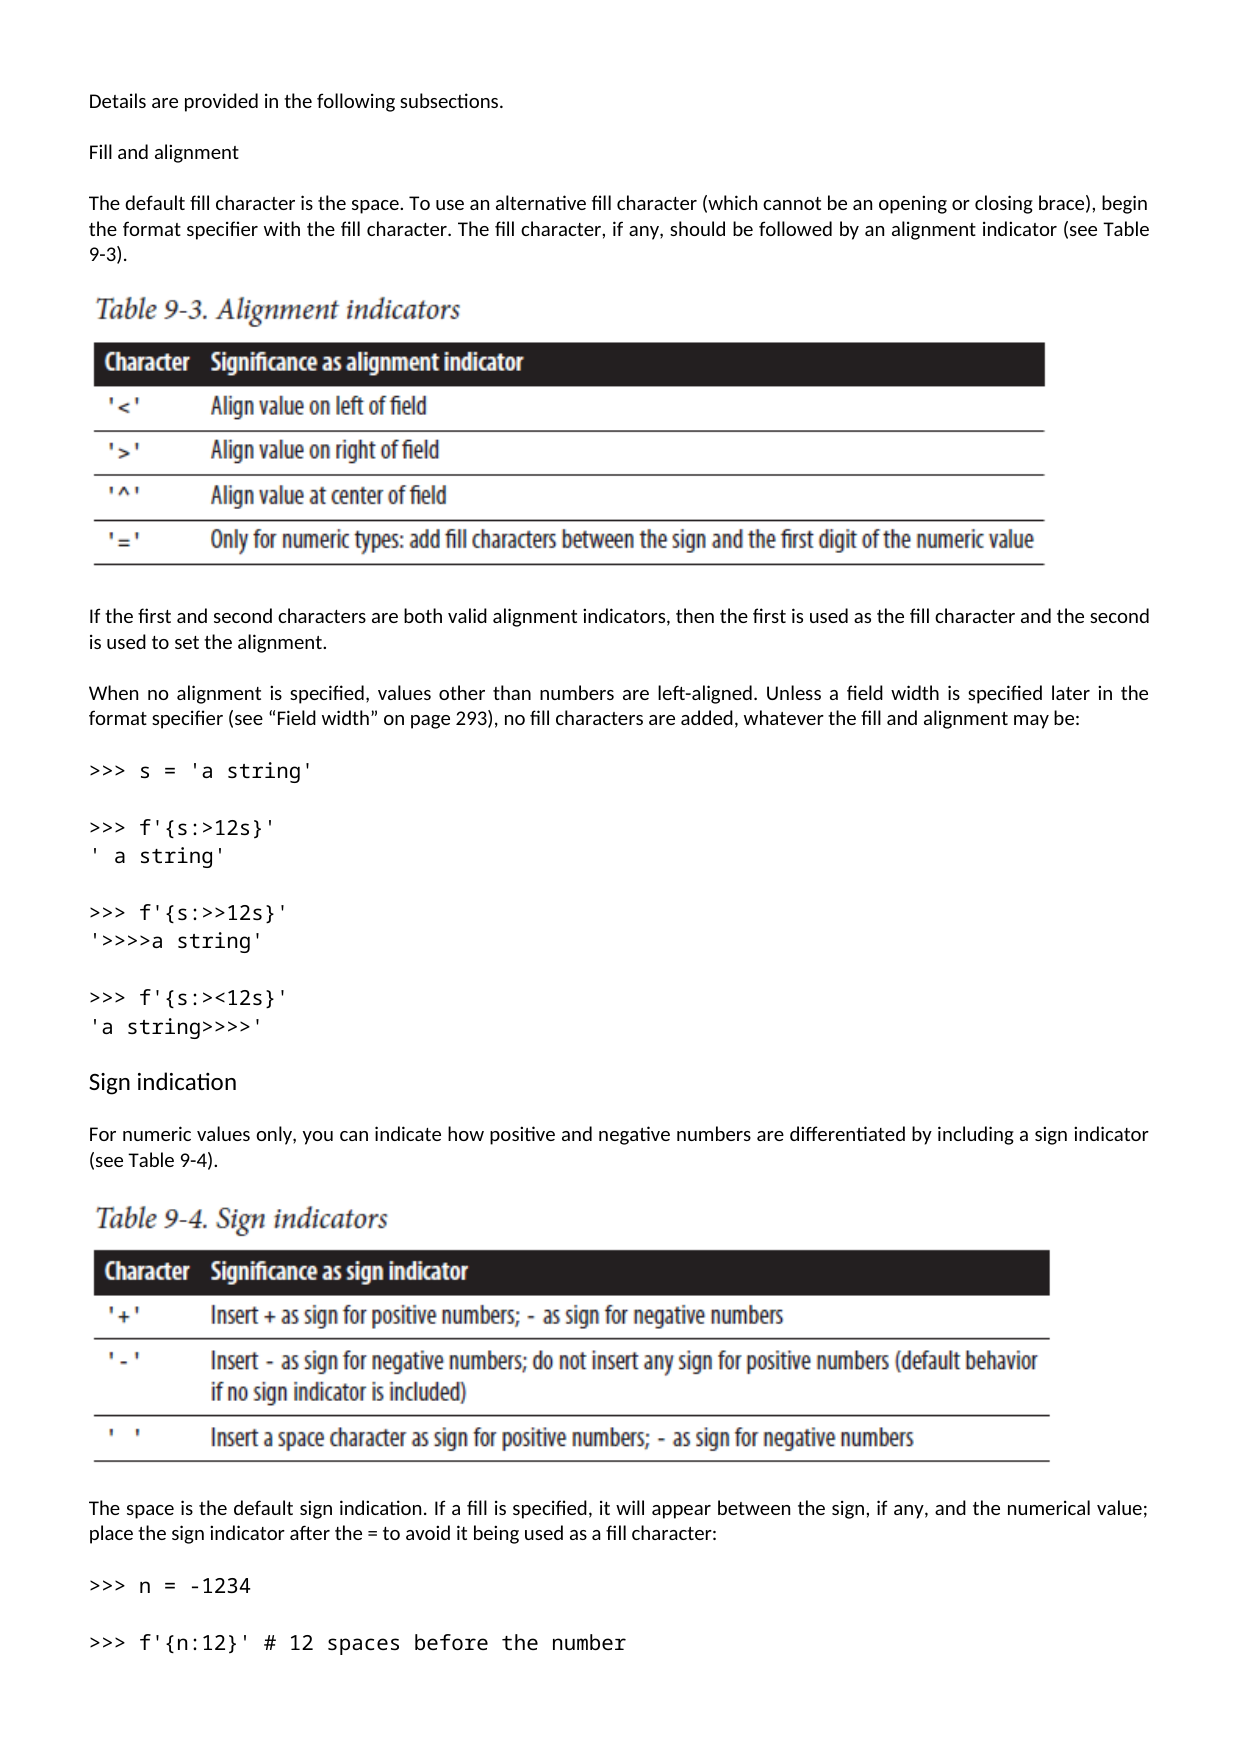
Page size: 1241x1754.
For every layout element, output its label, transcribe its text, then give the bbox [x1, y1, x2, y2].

text '>>>>a string' [89, 927, 1152, 955]
text For numeric values only, you can indicate how positive and negative numbers are differentiated by including a sign indicator (see Table 9-4). [89, 1122, 1152, 1172]
text >>> f'{s:>12s}' [89, 813, 1152, 841]
text The default fill character is the space. To use an alternative fill character (which cannot be an opening or closing brace), begin the format specifier with the fill character. The fill character, if any, should be followed by an alignment indicator (see Table 9-3). [89, 190, 1152, 267]
text When no alignment is specified, values other than numbers are left-aligned. Unless a field width is specified later in the format specifier (see “Field width” on page 293), no fill characters are added, whatever the fill and alignment may be: [89, 680, 1152, 731]
picture [88, 292, 1053, 578]
text >>> f'{n:12}' # 12 spaces before the number [89, 1628, 1152, 1657]
text >>> n = -1234 [89, 1571, 1152, 1600]
text >>> f'{s:>>12s}' [89, 898, 1152, 927]
text Sign indication [89, 1066, 1152, 1096]
text The space is the default sign indication. If a fill is specified, it will appear between the sign, if any, and the numerical value; place the sign indicator after the = to avoid it being used as a fill character: [89, 1495, 1152, 1546]
text Details are provided in the following subsections. [89, 89, 1152, 114]
picture [88, 1197, 1061, 1470]
text Fill and alignment [89, 139, 1152, 165]
text >>> s = 'a string' [89, 756, 1152, 784]
text ' a string' [89, 841, 1152, 870]
text 'a string>>>>' [89, 1012, 1152, 1040]
text If the first and second characters are both valid alignment indicators, then the first is used as the fill character and the second is used to set the alignment. [89, 603, 1152, 654]
text >>> f'{s:><12s}' [89, 983, 1152, 1012]
